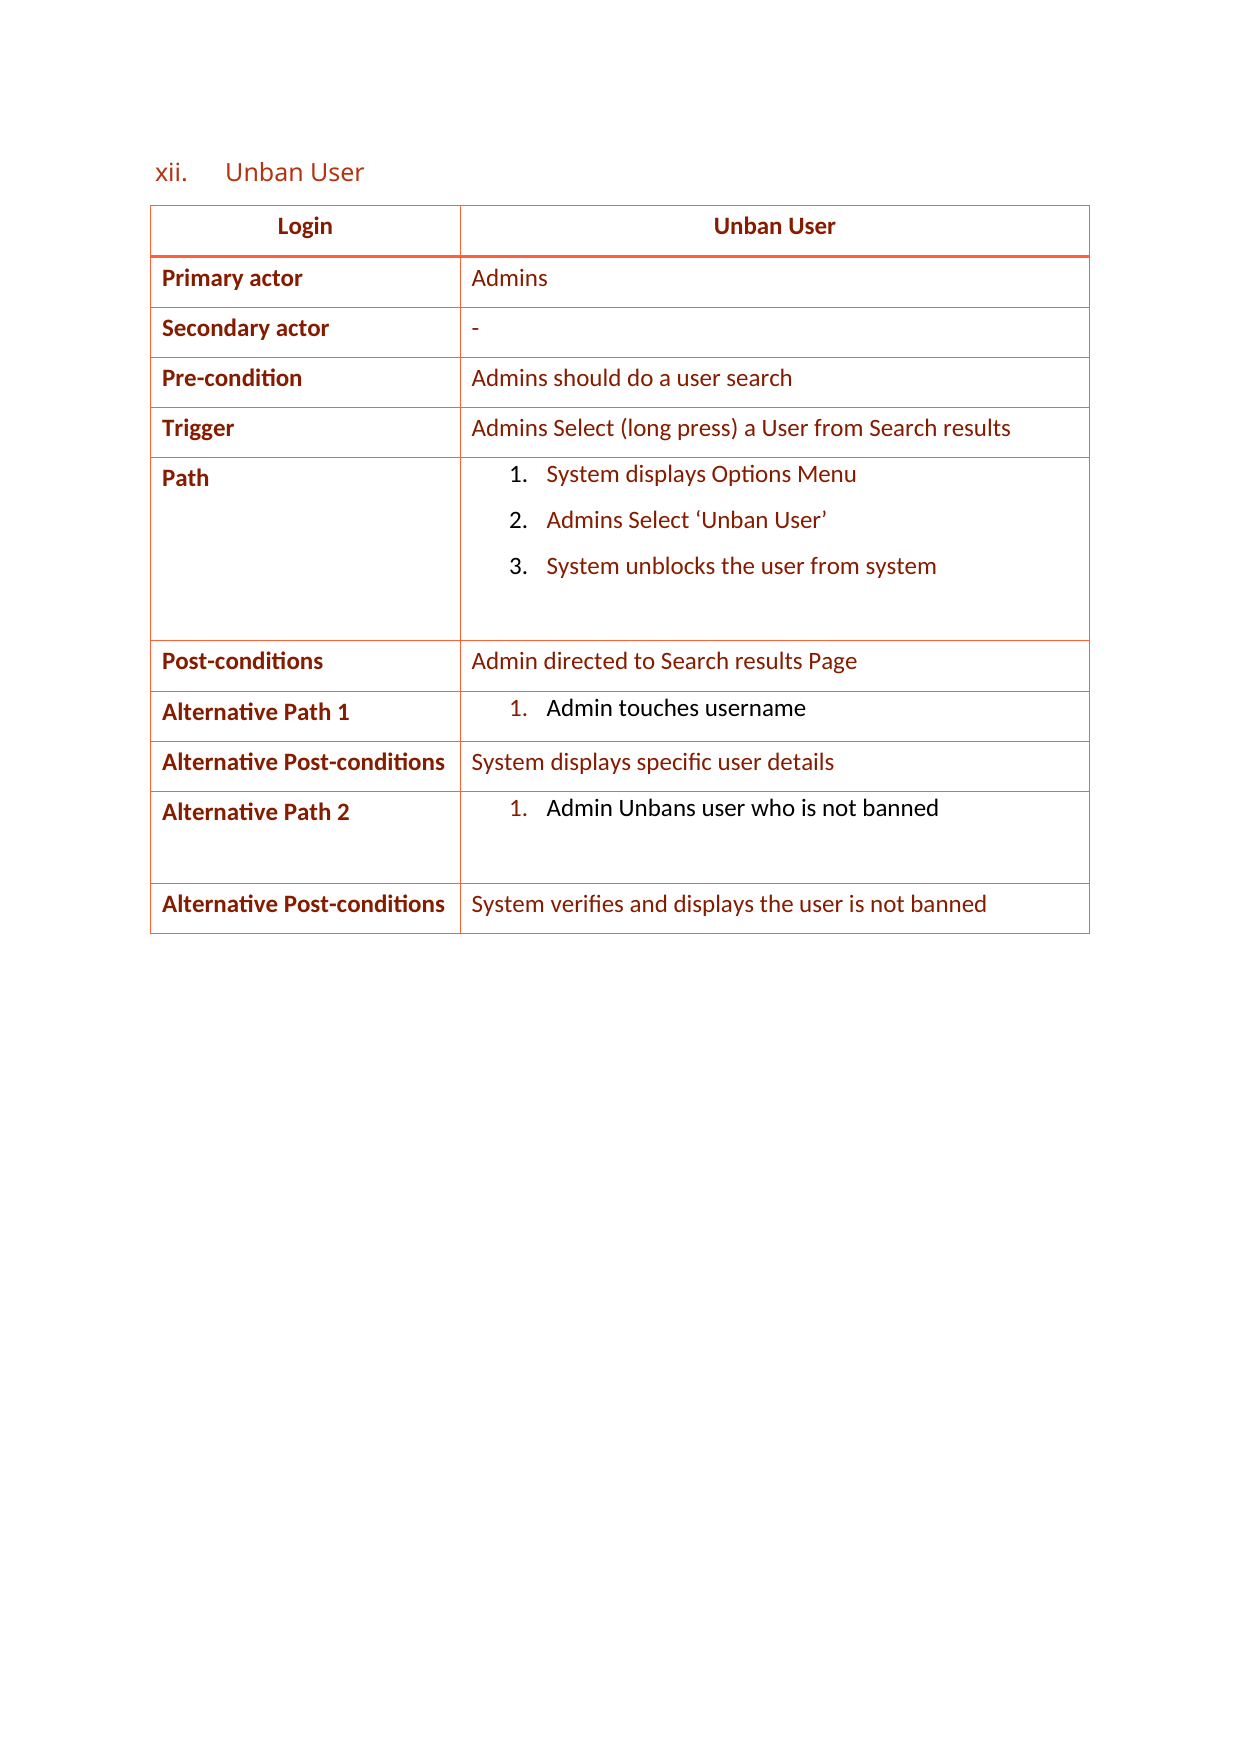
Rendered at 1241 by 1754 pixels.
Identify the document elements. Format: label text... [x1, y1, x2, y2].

table_cell [151, 408, 460, 457]
table_cell [461, 884, 1089, 933]
table_cell [151, 692, 460, 741]
table_header Unban User [461, 206, 1089, 255]
table_cell [461, 258, 1089, 307]
table_cell [151, 884, 460, 933]
table_cell [461, 308, 1089, 357]
table_cell [461, 792, 1089, 883]
table_cell [151, 792, 460, 883]
table_cell [151, 308, 460, 357]
table_cell [151, 641, 460, 691]
table_cell [461, 692, 1089, 741]
table_cell [151, 742, 460, 791]
subtitle Unban User [187, 154, 1090, 188]
table_cell [151, 358, 460, 407]
table_cell [151, 458, 460, 640]
table_cell [461, 358, 1089, 407]
table_cell [461, 742, 1089, 791]
table_header [151, 206, 460, 255]
table_cell [461, 408, 1089, 457]
table_cell [151, 258, 460, 307]
table_cell [461, 641, 1089, 691]
table_cell [461, 458, 1089, 640]
